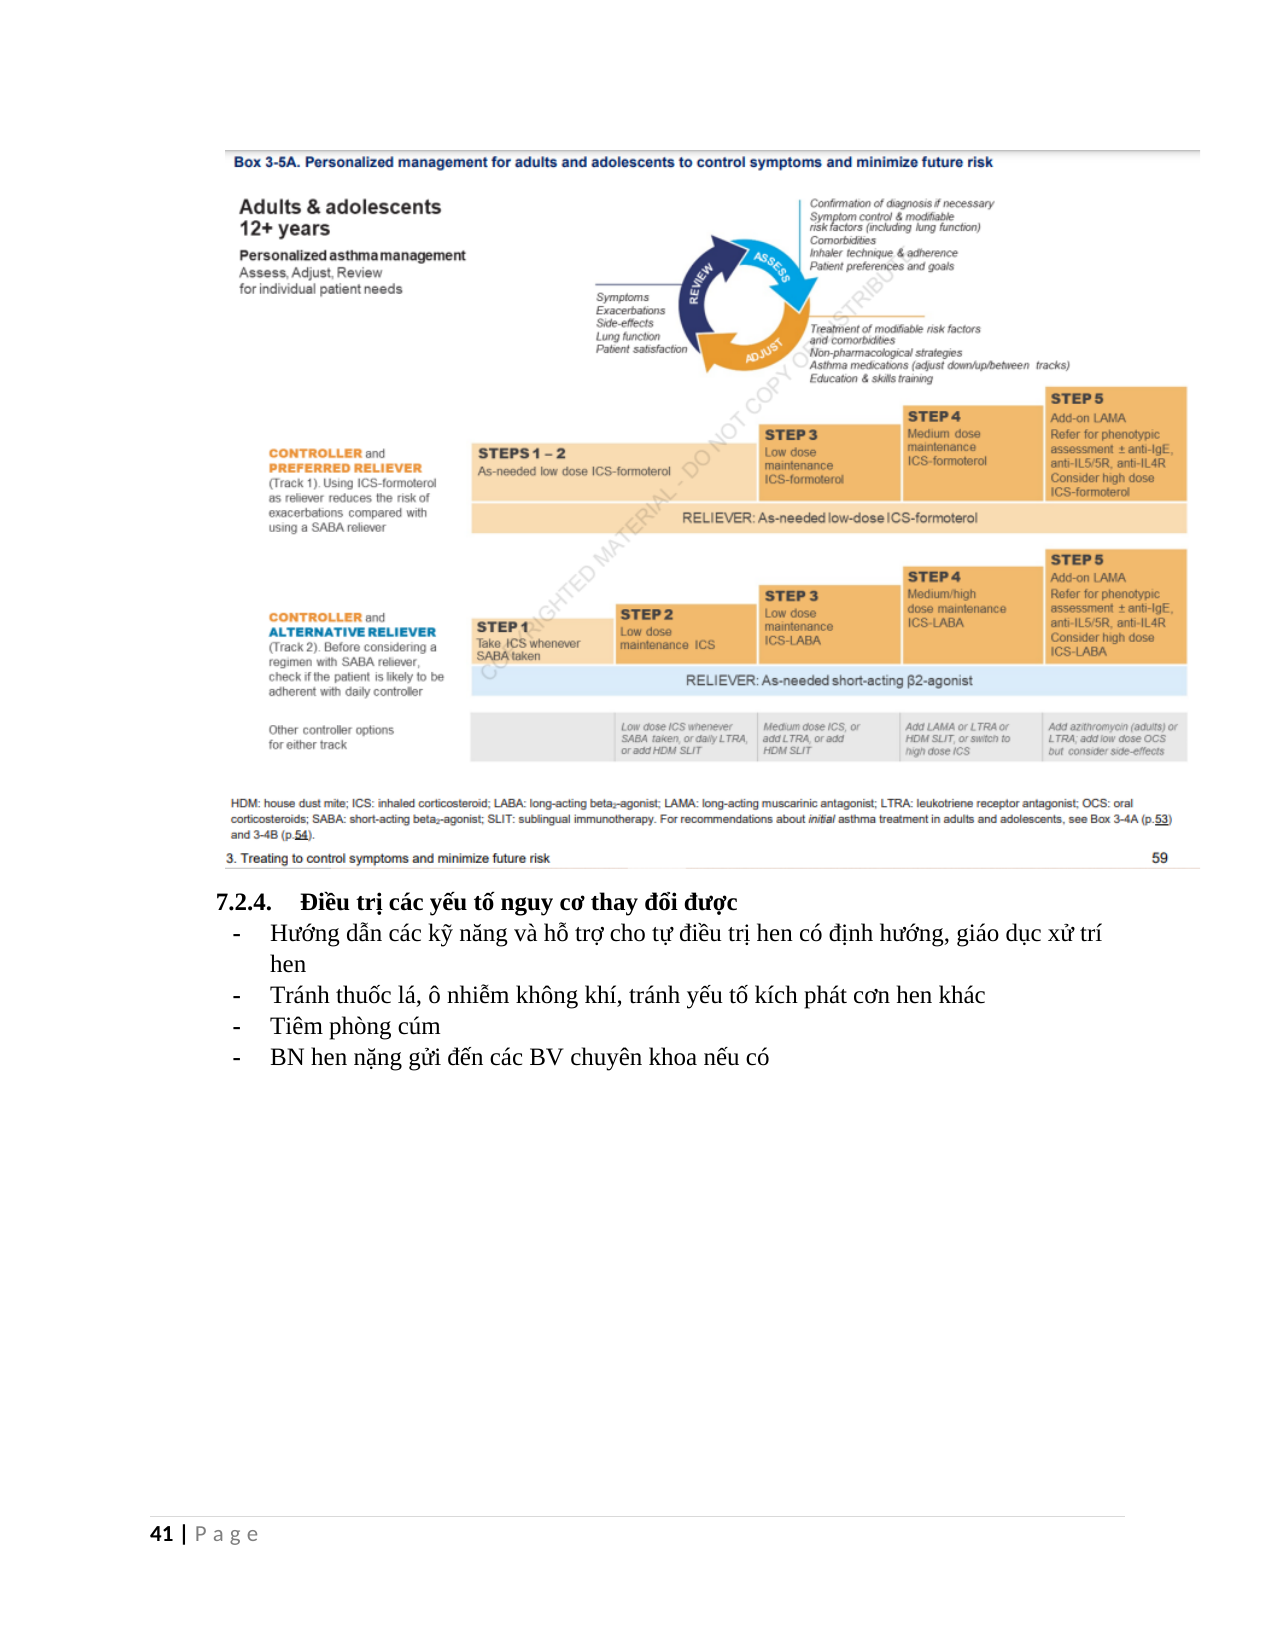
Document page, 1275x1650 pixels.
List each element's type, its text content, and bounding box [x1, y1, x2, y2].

list Tiêm phòng cúm [232, 1011, 1125, 1040]
list Hướng dẫn các kỹ năng và hỗ trợ cho tự điều trị hen có định hướng, giáo dục xử trí hen [232, 918, 1125, 978]
list Tránh thuốc lá, ô nhiễm không khí, tránh yếu tố kích phát cơn hen khác [232, 980, 1125, 1009]
picture [225, 150, 1200, 869]
list BN hen nặng gửi đến các BV chuyên khoa nếu có [232, 1042, 1125, 1071]
list Điều trị các yếu tố nguy cơ thay đổi được [216, 887, 1125, 916]
